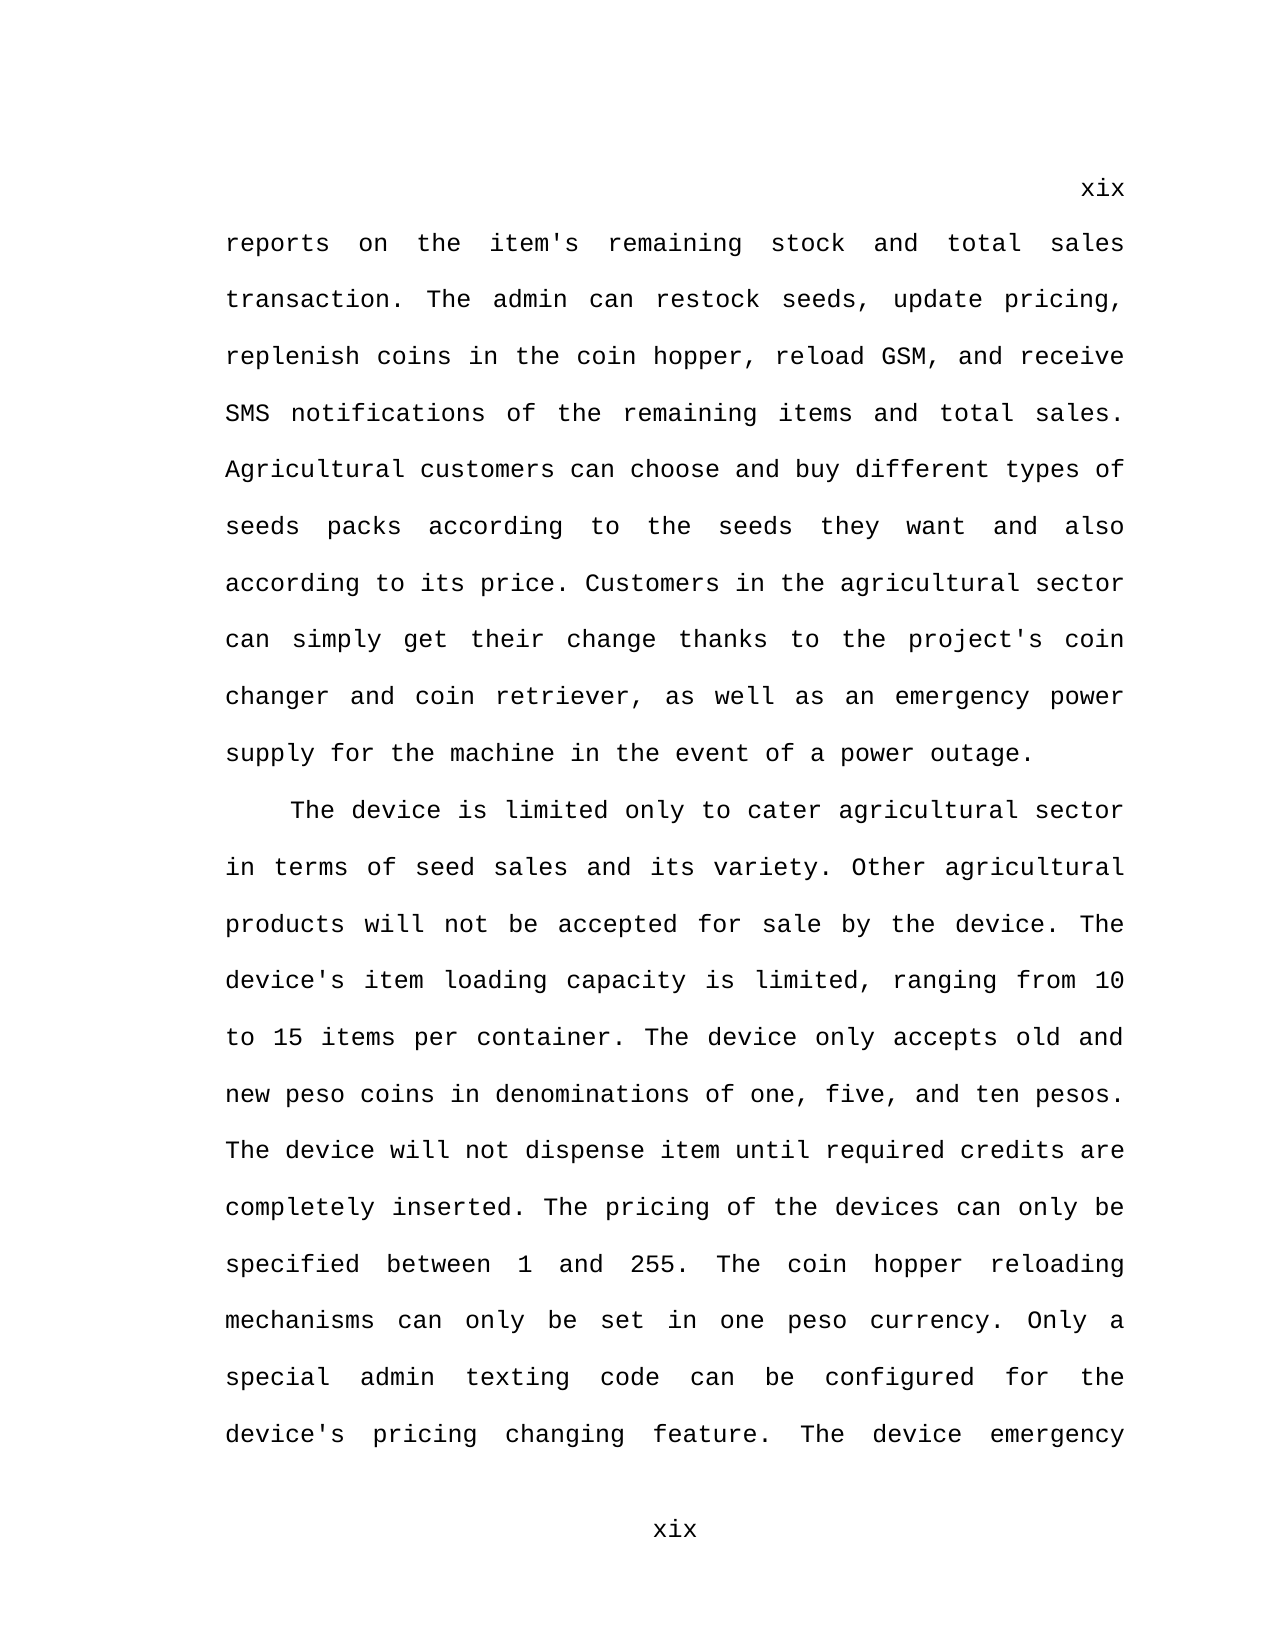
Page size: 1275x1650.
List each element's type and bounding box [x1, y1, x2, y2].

text [225, 230, 1125, 768]
text [225, 798, 1125, 1449]
